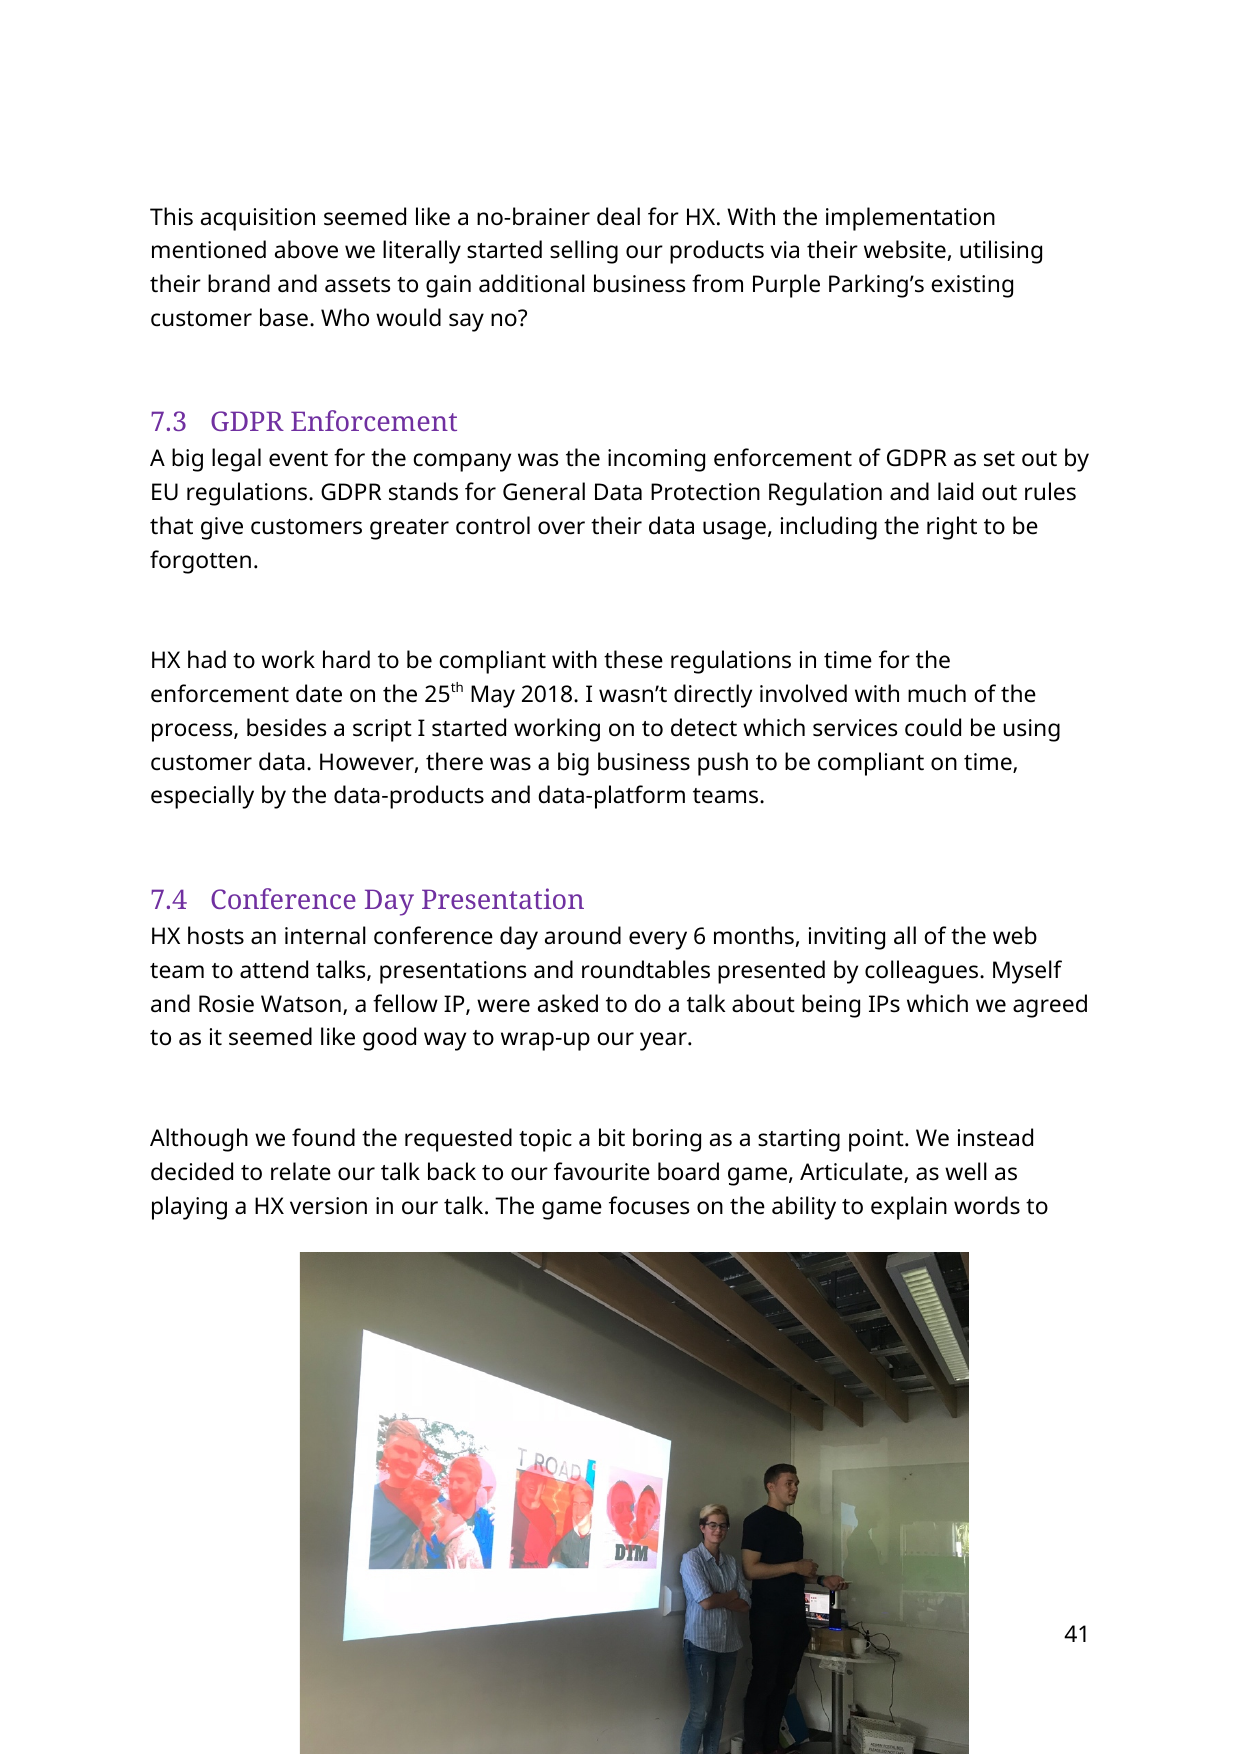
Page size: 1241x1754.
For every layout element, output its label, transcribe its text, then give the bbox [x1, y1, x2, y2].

text A big legal event for the company was the incoming enforcement of GDPR as set out by EU regulations. GDPR stands for General Data Protection Regulation and laid out rules that give customers greater control over their data usage, including the right to be forgotten. [150, 442, 1090, 575]
subtitle Conference Day Presentation [150, 880, 1090, 917]
subtitle GDPR Enforcement [150, 402, 1090, 439]
picture [299, 1252, 969, 1754]
text HX had to work hard to be compliant with these regulations in time for the enforcement date on the 25th May 2018. I wasn’t directly involved with much of the process, besides a script I started working on to detect which services could be using customer data. However, there was a big business push to be compliant on time, especially by the data-products and data-platform teams. [150, 644, 1090, 811]
text HX hosts an internal conference day around every 6 months, inviting all of the web team to attend talks, presentations and roundtables presented by colleagues. Myself and Rosie Watson, a fellow IP, were asked to do a talk about being IPs which we agreed to as it seemed like good way to wrap-up our year. [150, 920, 1090, 1052]
text This acquisition seemed like a no-brainer deal for HX. With the implementation mentioned above we literally started selling our products via their website, utilising their brand and assets to gain additional business from Purple Parking’s existing customer base. Who would say no? [150, 200, 1090, 333]
text Although we found the requested topic a bit boring as a starting point. We instead decided to relate our talk back to our favourite board game, Articulate, as well as playing a HX version in our talk. The game focuses on the ability to explain words to team-mates without using the actual word on the card. We felt this related well to what it’s like to start as an IP, joining into a world of jargon where things must be deeply broken down for us. We felt this would relate to other members of the team and help us show what we found beneficial, so they could improve their articulation going forwards. [150, 1122, 1090, 1221]
